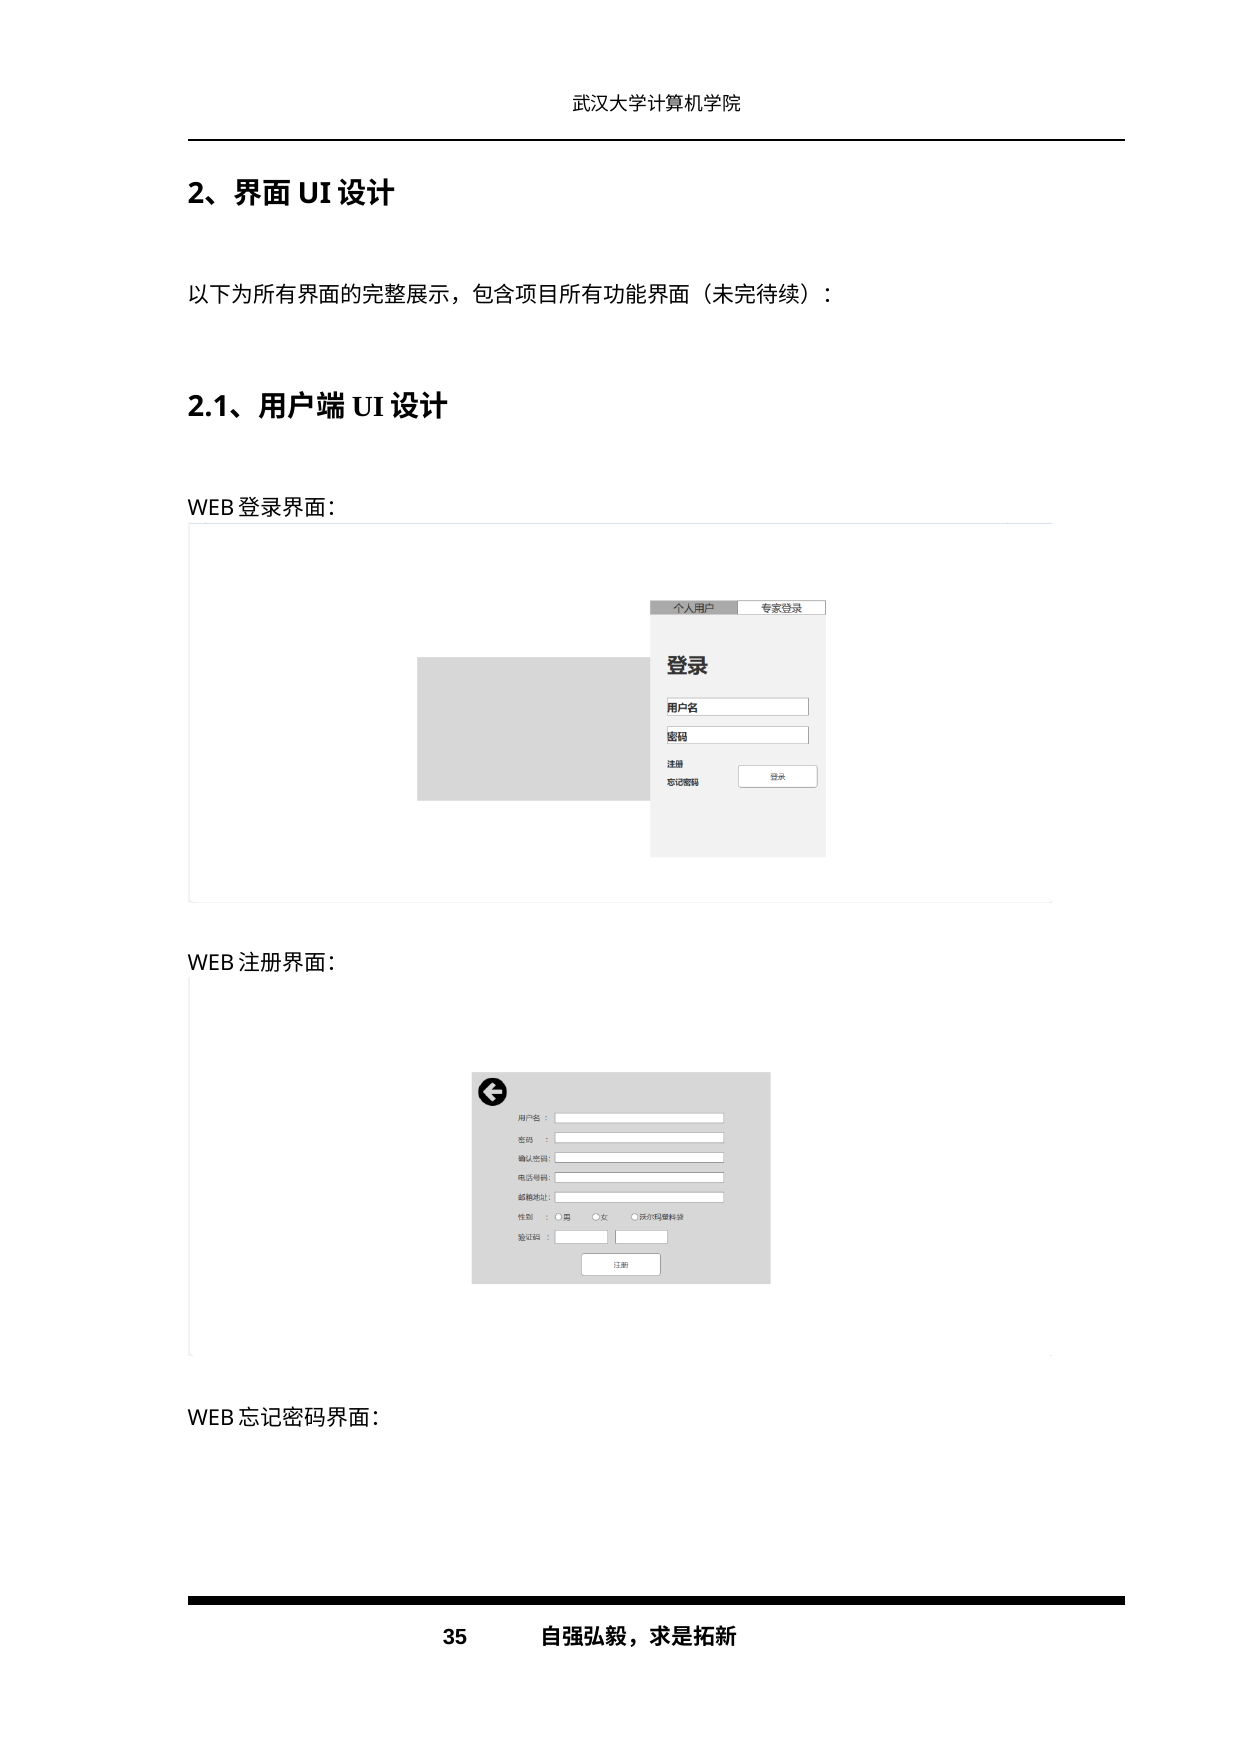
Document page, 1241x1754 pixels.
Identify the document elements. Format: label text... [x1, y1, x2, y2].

text WEB忘记密码界面： [187, 1400, 1125, 1432]
picture [187, 522, 1053, 903]
subtitle 2.1、用户端UI设计 [187, 371, 1125, 436]
picture [187, 977, 1052, 1356]
text 以下为所有界面的完整展示，包含项目所有功能界面（未完待续）： [187, 277, 1125, 309]
subtitle 2、界面UI设计 [187, 158, 1125, 223]
text WEB登录界面： [187, 490, 1125, 522]
text WEB注册界面： [187, 945, 1125, 977]
